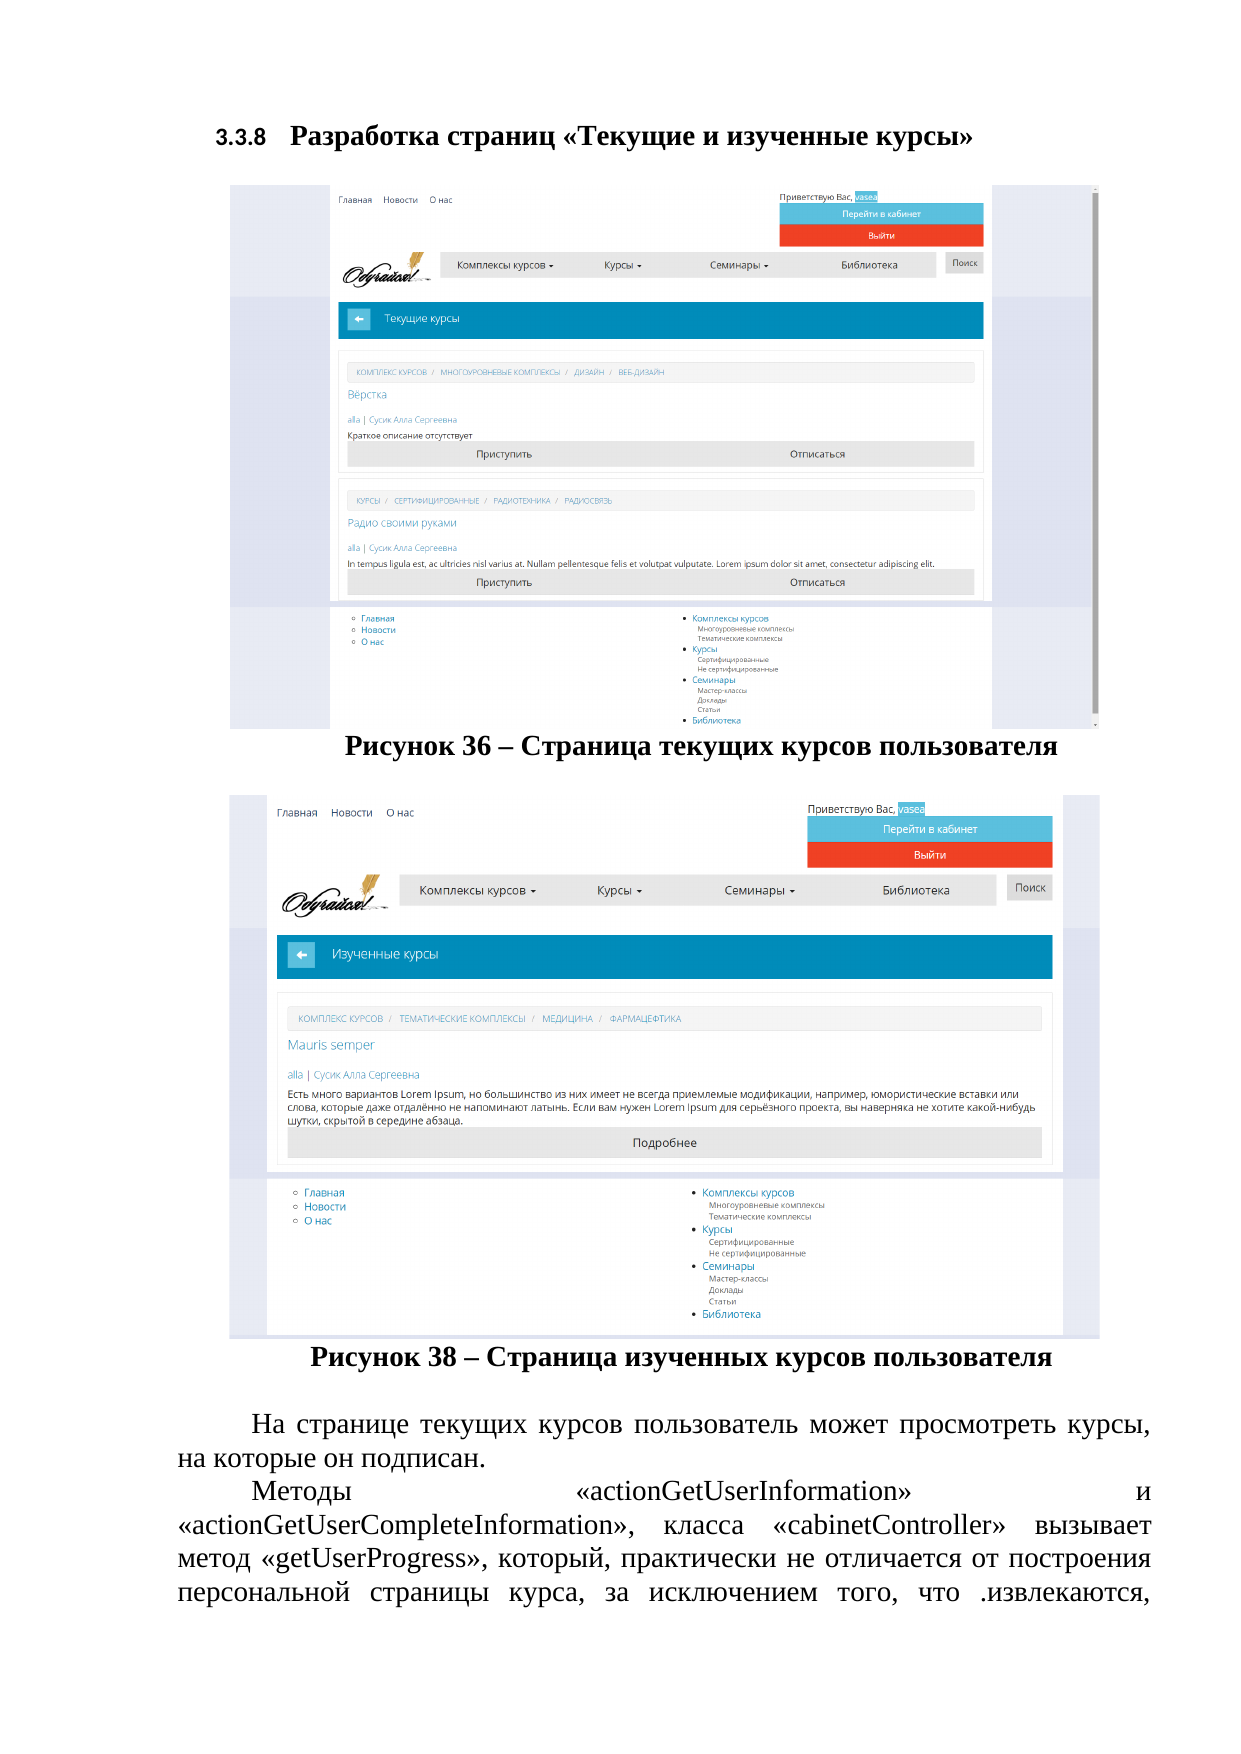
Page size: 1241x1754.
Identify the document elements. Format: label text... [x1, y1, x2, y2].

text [177, 1473, 1152, 1607]
text Рисунок 38 – Страница изученных курсов пользователя [177, 1339, 1152, 1373]
text Рисунок 36 – Страница текущих курсов пользователя [177, 728, 1152, 762]
text На странице текущих курсов пользователь может просмотреть курсы, на которые он подписан. [177, 1406, 1152, 1473]
list Разработка страниц «Текущие и изученные курсы» [215, 118, 1152, 152]
picture [230, 185, 1099, 729]
picture [229, 795, 1100, 1339]
